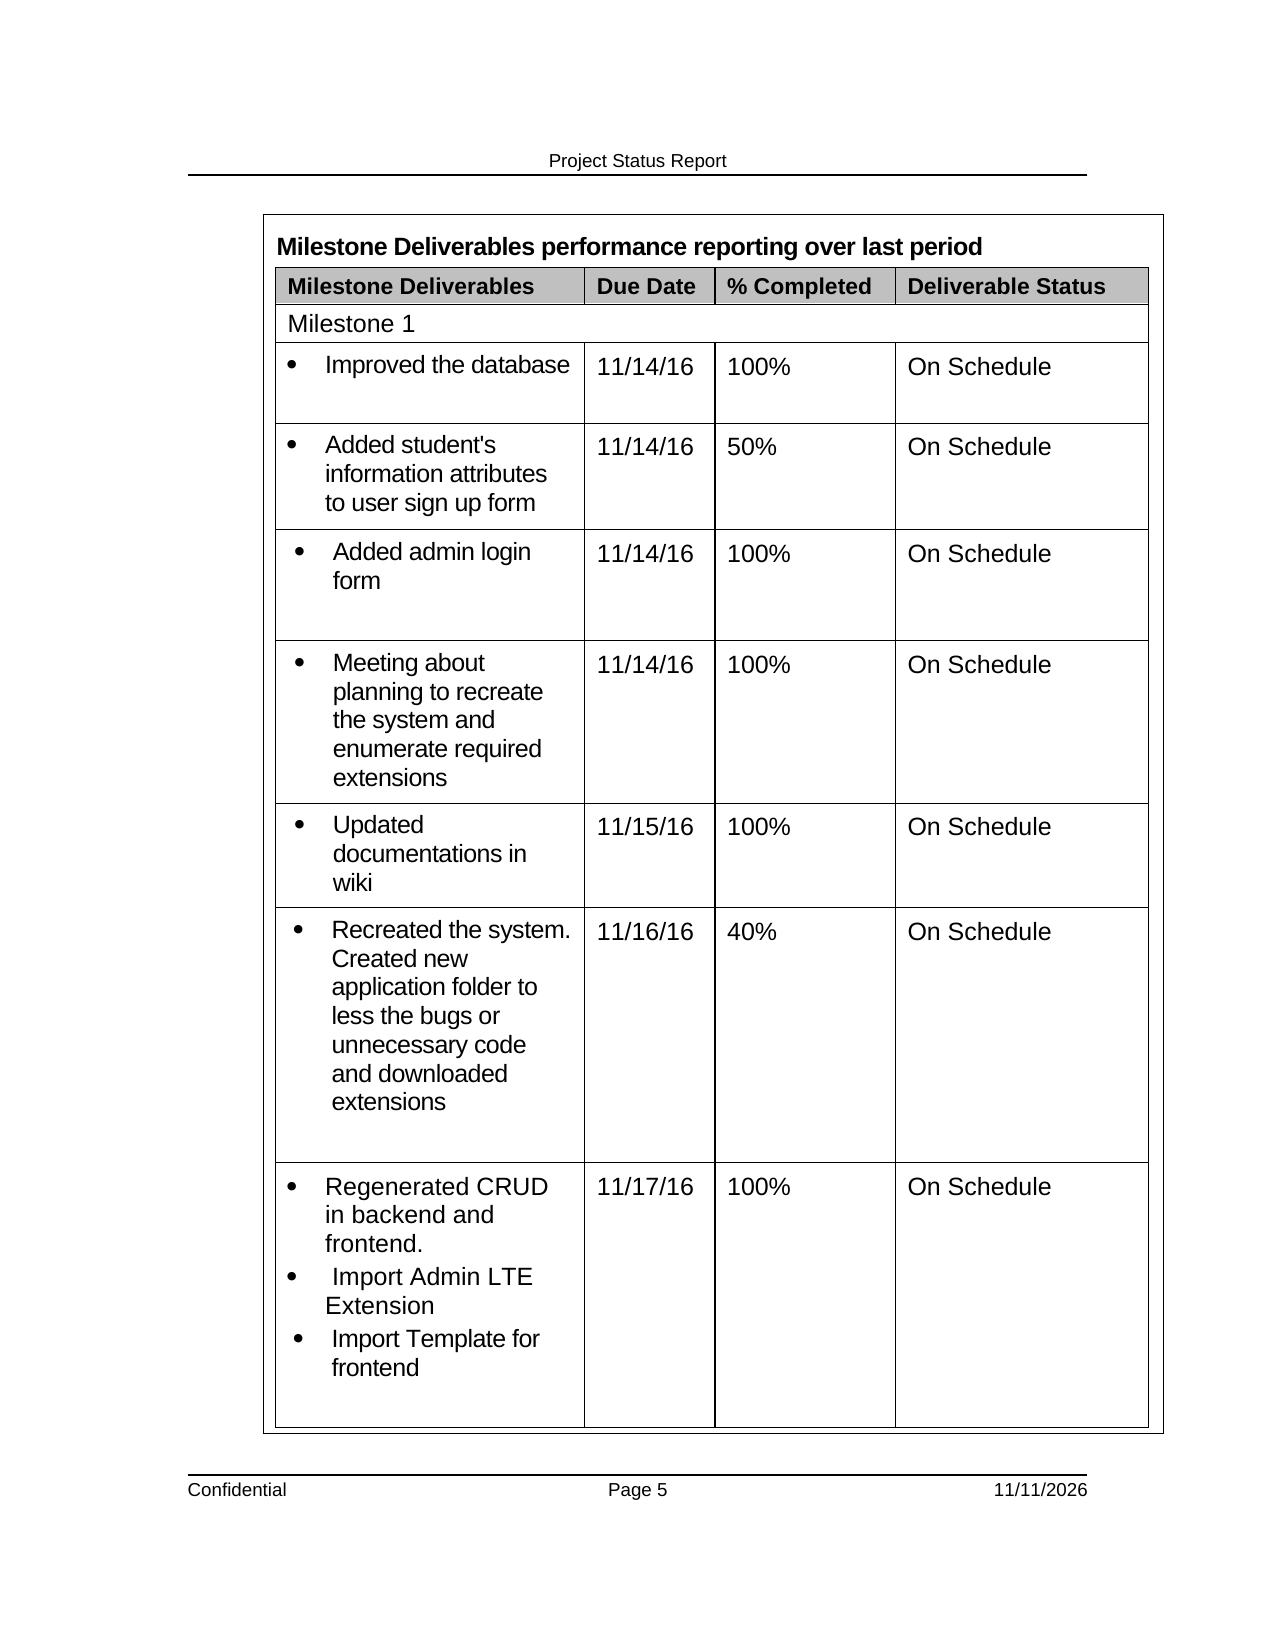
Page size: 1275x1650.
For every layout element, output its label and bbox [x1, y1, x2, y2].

table_cell [264, 215, 1163, 1433]
